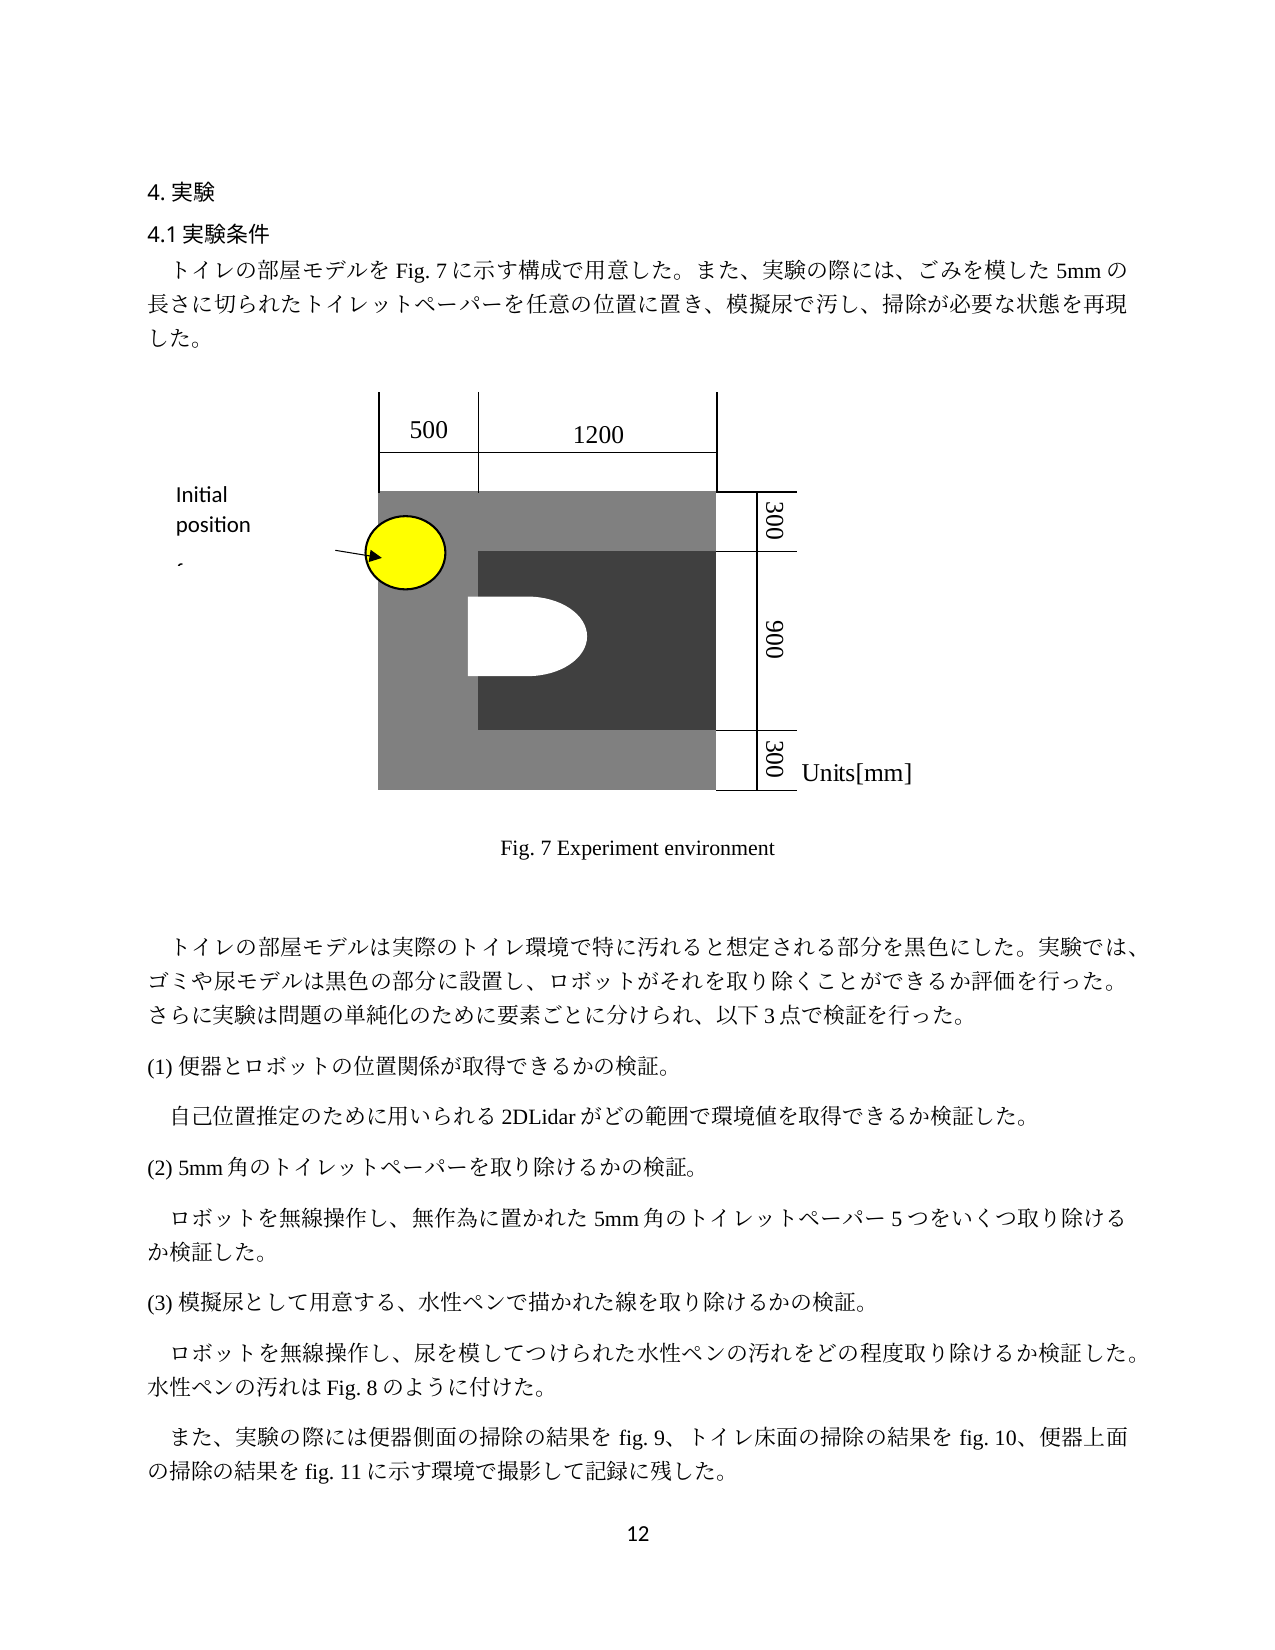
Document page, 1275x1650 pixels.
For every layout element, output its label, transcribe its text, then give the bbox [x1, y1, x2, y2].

text ロボットを無線操作し、無作為に置かれた5mm角のトイレットペーパー5つをいくつ取り除けるか検証した。 [147, 1201, 1128, 1266]
text (1) 便器とロボットの位置関係が取得できるかの検証。 [147, 1049, 1128, 1080]
text (2) 5mm角のトイレットペーパーを取り除けるかの検証。 [147, 1150, 1128, 1182]
text トイレの部屋モデルは実際のトイレ環境で特に汚れると想定される部分を黒色にした。実験では、ゴミや尿モデルは黒色の部分に設置し、ロボットがそれを取り除くことができるか評価を行った。さらに実験は問題の単純化のために要素ごとに分けられ、以下3点で検証を行った。 [147, 930, 1128, 1030]
subtitle 4. 実験 [147, 173, 1128, 209]
text ロボットを無線操作し、尿を模してつけられた水性ペンの汚れをどの程度取り除けるか検証した。水性ペンの汚れはFig. 8のように付けた。 [147, 1336, 1128, 1401]
text また、実験の際には便器側面の掃除の結果をfig. 9、トイレ床面の掃除の結果をfig. 10、便器上面の掃除の結果をfig. 11に示す環境で撮影して記録に残した。 [147, 1421, 1128, 1486]
text 自己位置推定のために用いられる2DLidarがどの範囲で環境値を取得できるか検証した。 [147, 1099, 1128, 1131]
text (3) 模擬尿として用意する、水性ペンで描かれた線を取り除けるかの検証。 [147, 1285, 1128, 1317]
text Fig. 7 Experiment environment [147, 830, 1128, 866]
text トイレの部屋モデルをFig. 7に示す構成で用意した。また、実験の際には、ごみを模した5mmの長さに切られたトイレットペーパーを任意の位置に置き、模擬尿で汚し、掃除が必要な状態を再現した。 [147, 253, 1128, 353]
subtitle 4.1実験条件 [147, 215, 1128, 251]
